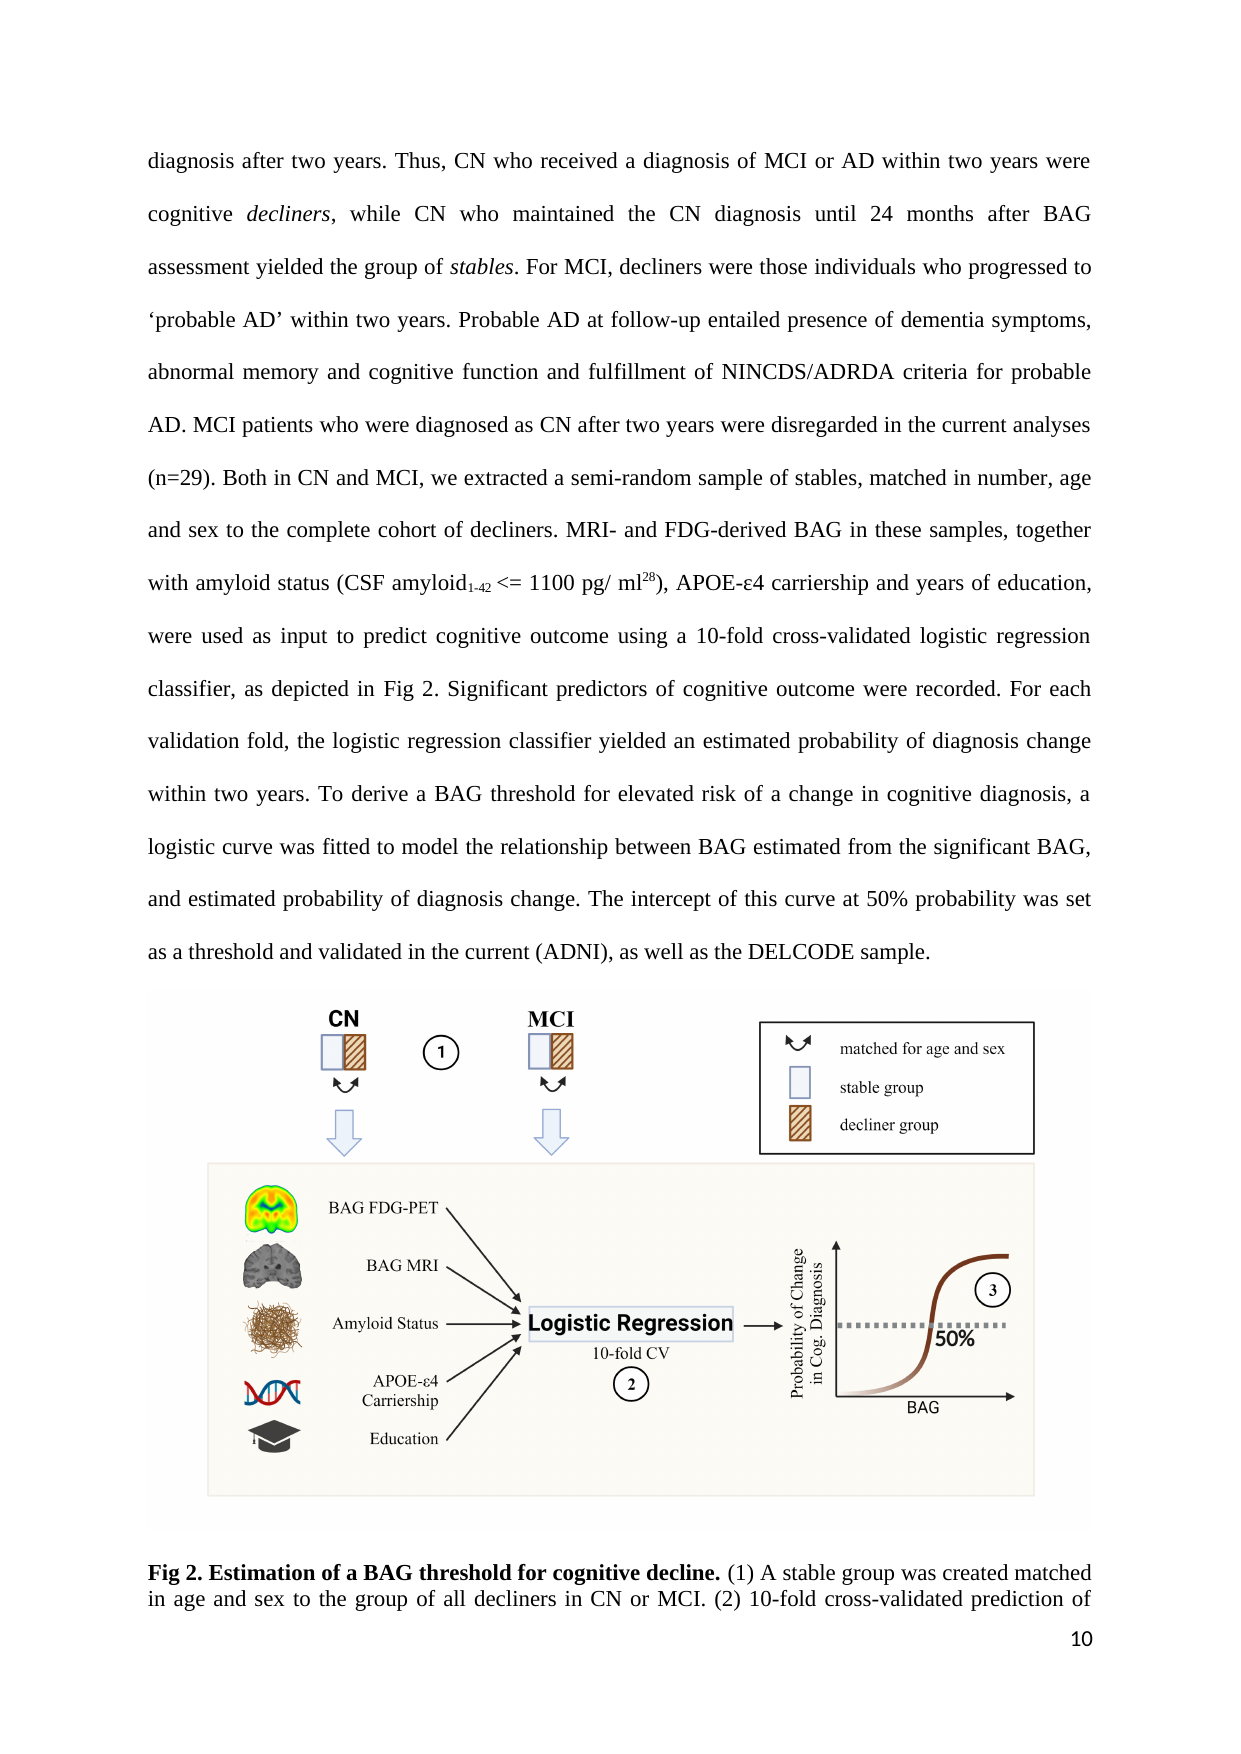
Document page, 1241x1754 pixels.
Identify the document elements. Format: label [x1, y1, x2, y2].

text [148, 148, 1093, 964]
text [148, 1559, 1093, 1612]
picture [147, 990, 1092, 1531]
